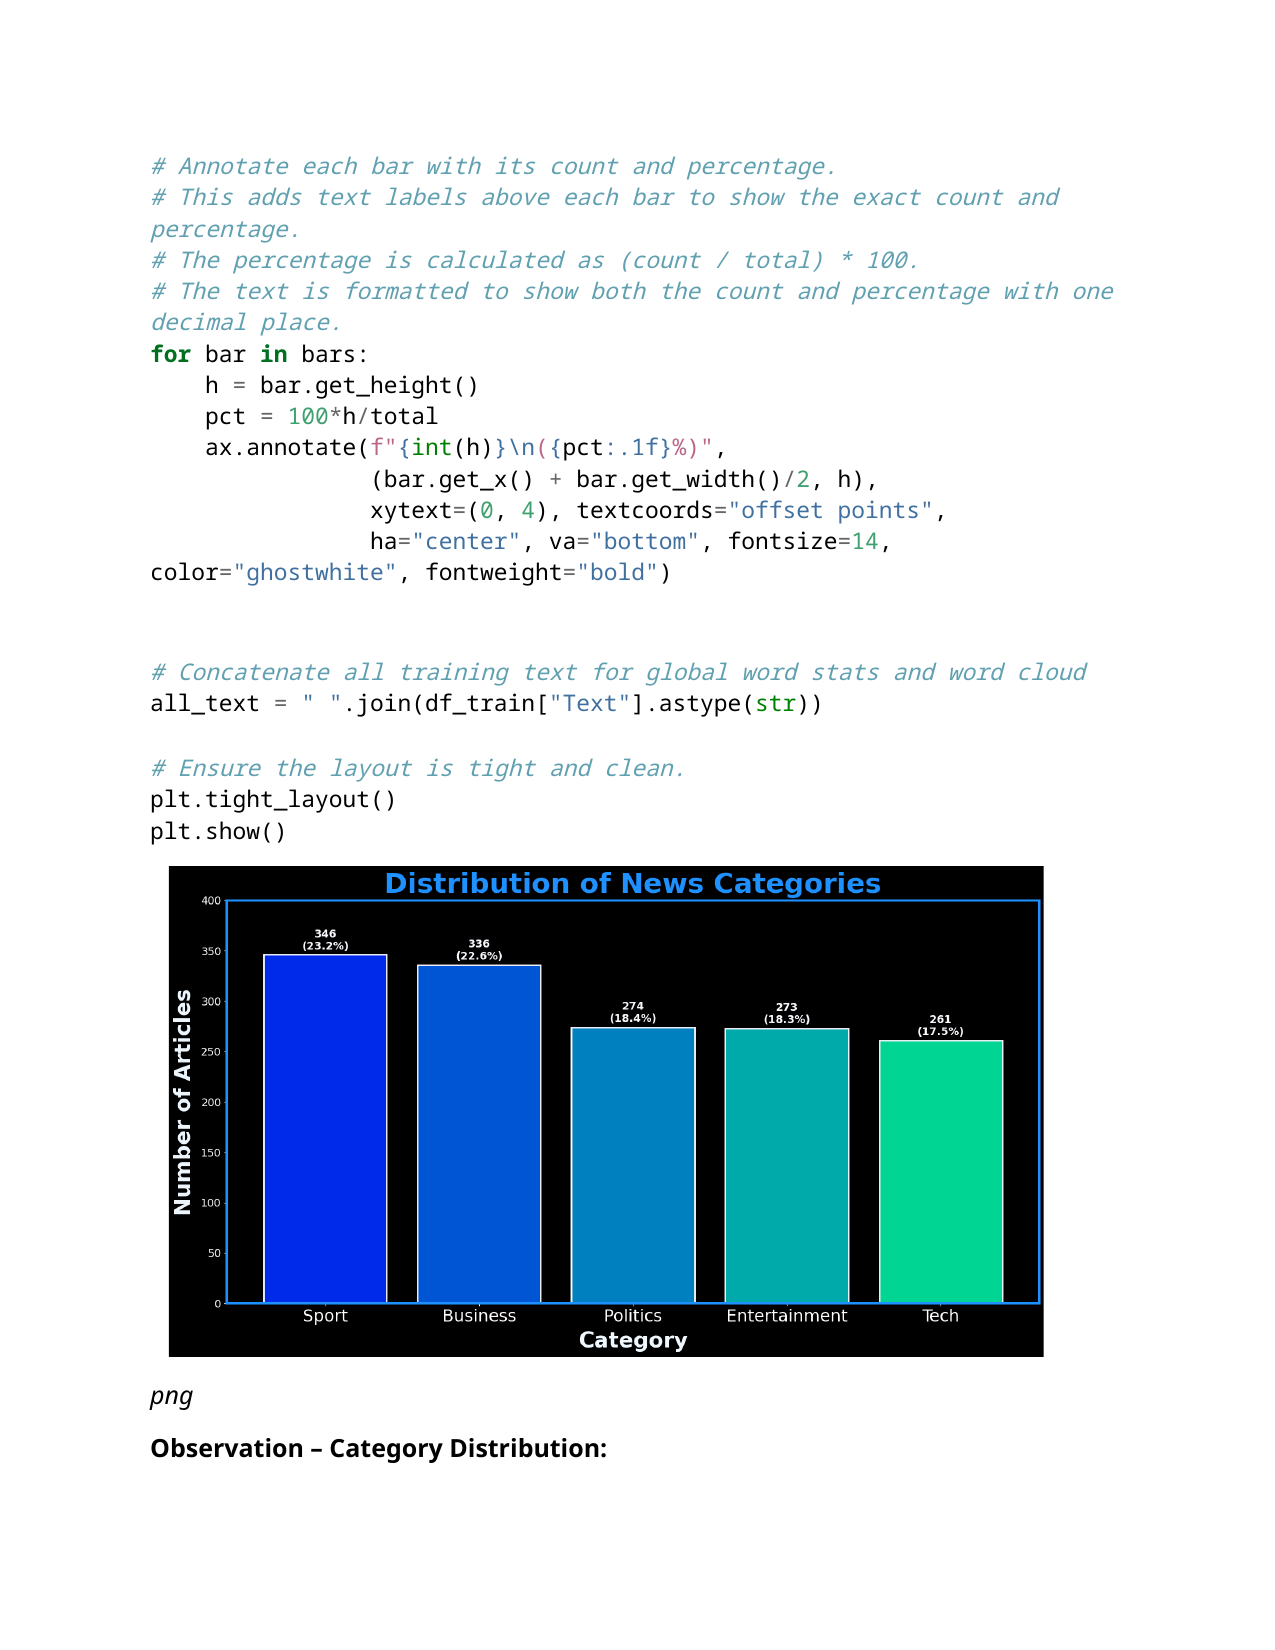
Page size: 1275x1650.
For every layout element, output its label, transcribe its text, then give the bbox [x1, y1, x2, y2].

text Observation – Category Distribution: [150, 1431, 1125, 1464]
picture [168, 866, 1044, 1357]
text png [150, 1378, 1125, 1412]
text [150, 150, 1125, 846]
